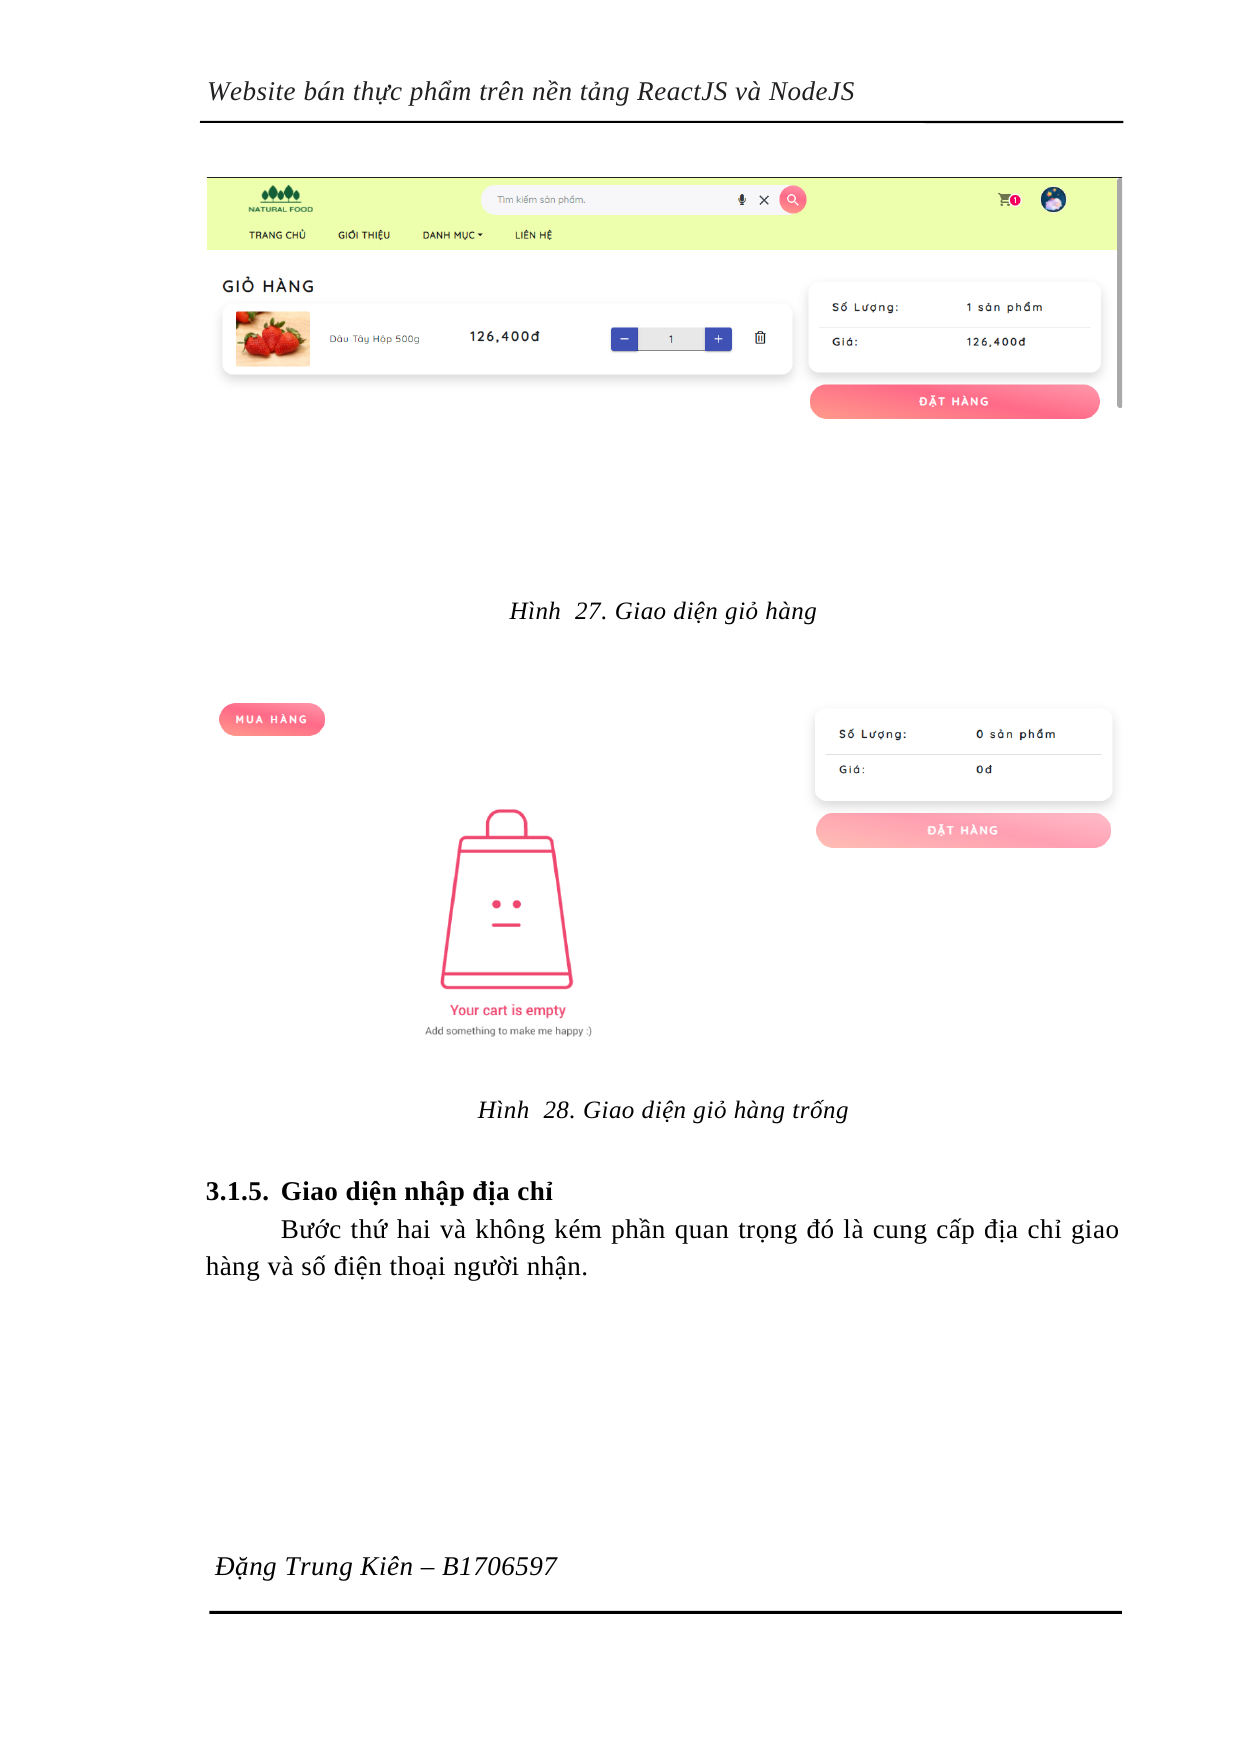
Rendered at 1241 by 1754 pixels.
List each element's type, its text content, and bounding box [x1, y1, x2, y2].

text Hình 28. Giao diện giỏ hàng trống [207, 1095, 1122, 1123]
picture [206, 676, 1123, 1064]
list Giao diện nhập địa chỉ [206, 1175, 1122, 1207]
picture [206, 177, 1123, 596]
text Bước thứ hai và không kém phần quan trọng đó là cung cấp địa chỉ giao hàng và số điện thoại người nhận. [206, 1213, 1122, 1281]
text Hình 27. Giao diện giỏ hàng [207, 596, 1122, 625]
